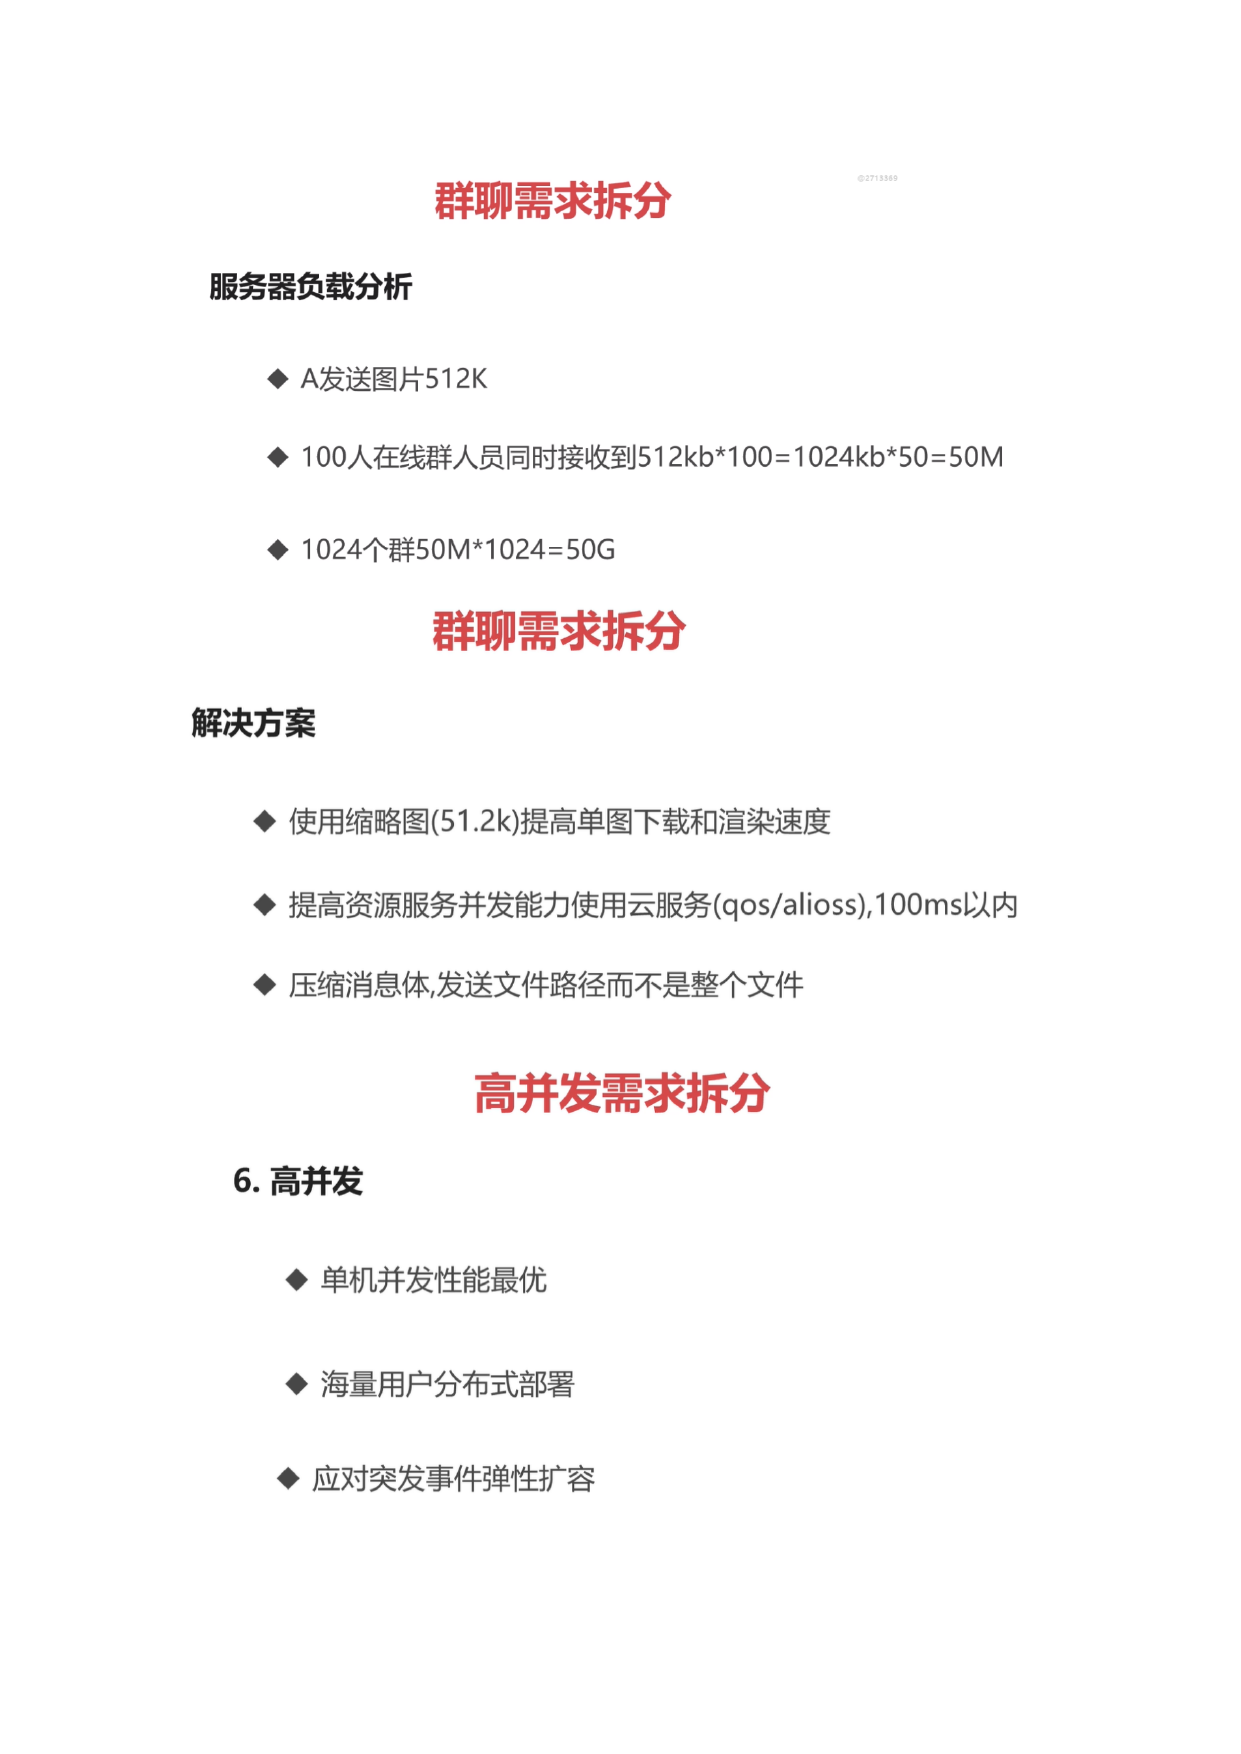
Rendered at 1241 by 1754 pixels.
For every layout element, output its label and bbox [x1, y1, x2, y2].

picture [187, 162, 1051, 580]
picture [187, 584, 1053, 1029]
picture [187, 1039, 1053, 1529]
